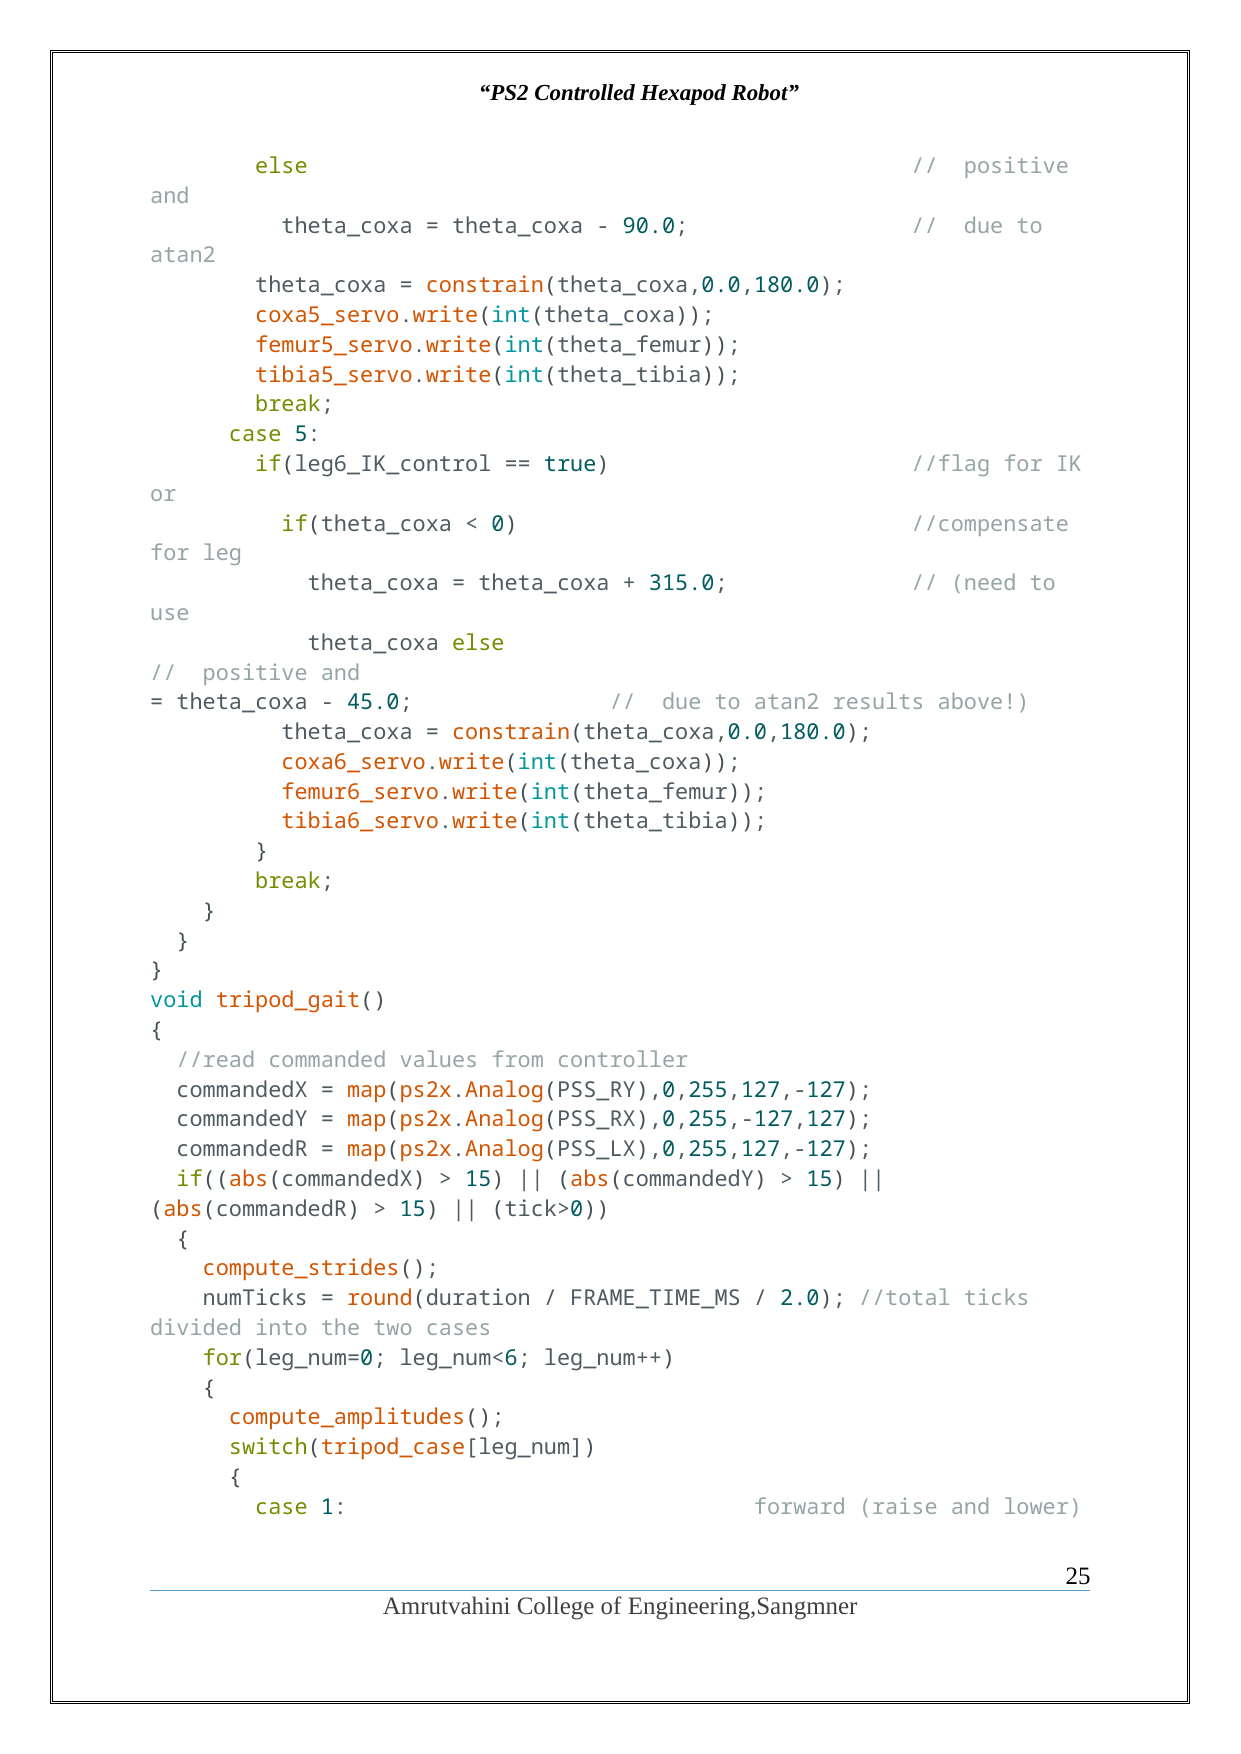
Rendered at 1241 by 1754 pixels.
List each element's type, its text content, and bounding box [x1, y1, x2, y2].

text theta_coxa else // positive and [150, 627, 1090, 686]
text femur6_servo.write(int(theta_femur)); [150, 776, 1090, 805]
text commandedY = map(ps2x.Analog(PSS_RX),0,255,-127,127); [150, 1103, 1090, 1133]
text else // positive and [150, 150, 1090, 209]
text for(leg_num=0; leg_num<6; leg_num++) [150, 1342, 1090, 1371]
text { [150, 1014, 1090, 1044]
text coxa5_servo.write(int(theta_coxa)); [150, 299, 1090, 329]
text break; [150, 388, 1090, 418]
text femur5_servo.write(int(theta_femur)); [150, 329, 1090, 358]
text = theta_coxa - 45.0; // due to atan2 results above!) [150, 686, 1090, 716]
text commandedR = map(ps2x.Analog(PSS_LX),0,255,127,-127); [150, 1133, 1090, 1163]
text { [150, 1371, 1090, 1401]
text theta_coxa = theta_coxa + 315.0; // (need to use [150, 567, 1090, 627]
text } [150, 835, 1090, 865]
text } [150, 895, 1090, 924]
text { [150, 1222, 1090, 1252]
text case 5: [150, 418, 1090, 448]
text compute_strides(); [150, 1252, 1090, 1282]
text commandedX = map(ps2x.Analog(PSS_RY),0,255,127,-127); [150, 1073, 1090, 1103]
text if((abs(commandedX) > 15) || (abs(commandedY) > 15) || (abs(commandedR) > 15) || (tick>0)) [150, 1163, 1090, 1222]
text tibia6_servo.write(int(theta_tibia)); [150, 805, 1090, 835]
text switch(tripod_case[leg_num]) [150, 1431, 1090, 1461]
text } [150, 954, 1090, 984]
text void tripod_gait() [150, 984, 1090, 1014]
text if(theta_coxa < 0) //compensate for leg [150, 507, 1090, 567]
text coxa6_servo.write(int(theta_coxa)); [150, 746, 1090, 776]
text { [150, 1461, 1090, 1491]
text compute_amplitudes(); [150, 1401, 1090, 1431]
text numTicks = round(duration / FRAME_TIME_MS / 2.0); //total ticks divided into the two cases [150, 1282, 1090, 1342]
text if(leg6_IK_control == true) //flag for IK or [150, 448, 1090, 507]
text } [150, 924, 1090, 954]
text break; [150, 865, 1090, 895]
text //read commanded values from controller [150, 1044, 1090, 1073]
text theta_coxa = theta_coxa - 90.0; // due to atan2 [150, 209, 1090, 269]
text theta_coxa = constrain(theta_coxa,0.0,180.0); [150, 716, 1090, 746]
text tibia5_servo.write(int(theta_tibia)); [150, 358, 1090, 388]
text case 1: forward (raise and lower) [150, 1491, 1090, 1520]
text theta_coxa = constrain(theta_coxa,0.0,180.0); [150, 269, 1090, 299]
